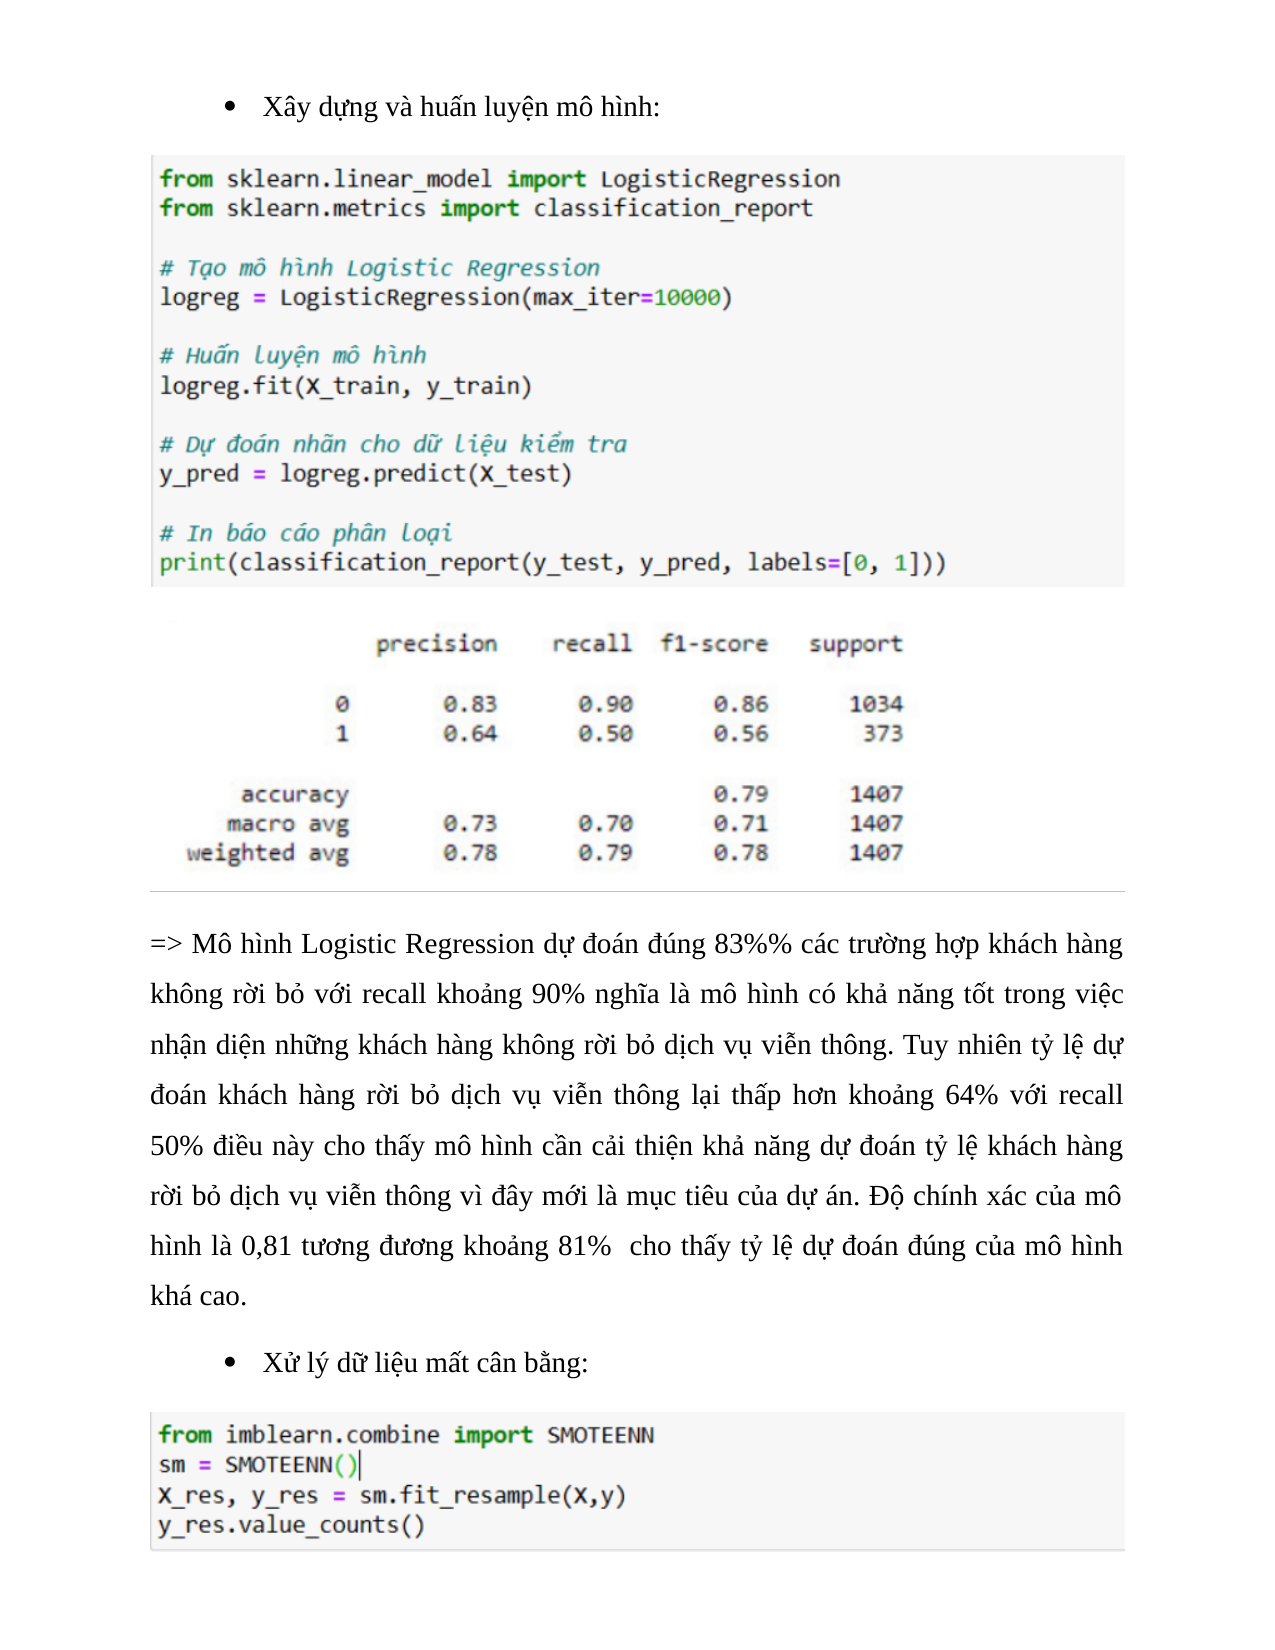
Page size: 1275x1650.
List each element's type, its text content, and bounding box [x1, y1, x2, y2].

picture [150, 620, 1125, 893]
picture [150, 155, 1125, 587]
list Xây dựng và huấn luyện mô hình: [225, 89, 1125, 122]
list Xử lý dữ liệu mất cân bằng: [225, 1346, 1125, 1379]
picture [150, 1412, 1125, 1558]
text => Mô hình Logistic Regression dự đoán đúng 83%% các trường hợp khách hàng không rời bỏ với recall khoảng 90% nghĩa là mô hình có khả năng tốt trong việc nhận diện những khách hàng không rời bỏ dịch vụ viễn thông. Tuy nhiên tỷ lệ dự đoán khách hàng rời bỏ dịch vụ viễn thông lại thấp hơn khoảng 64% với recall 50% điều này cho thấy mô hình cần cải thiện khả năng dự đoán tỷ lệ khách hàng rời bỏ dịch vụ viễn thông vì đây mới là mục tiêu của dự án. Độ chính xác của mô hình là 0,81 tương đương khoảng 81% cho thấy tỷ lệ dự đoán đúng của mô hình khá cao. [150, 926, 1125, 1312]
